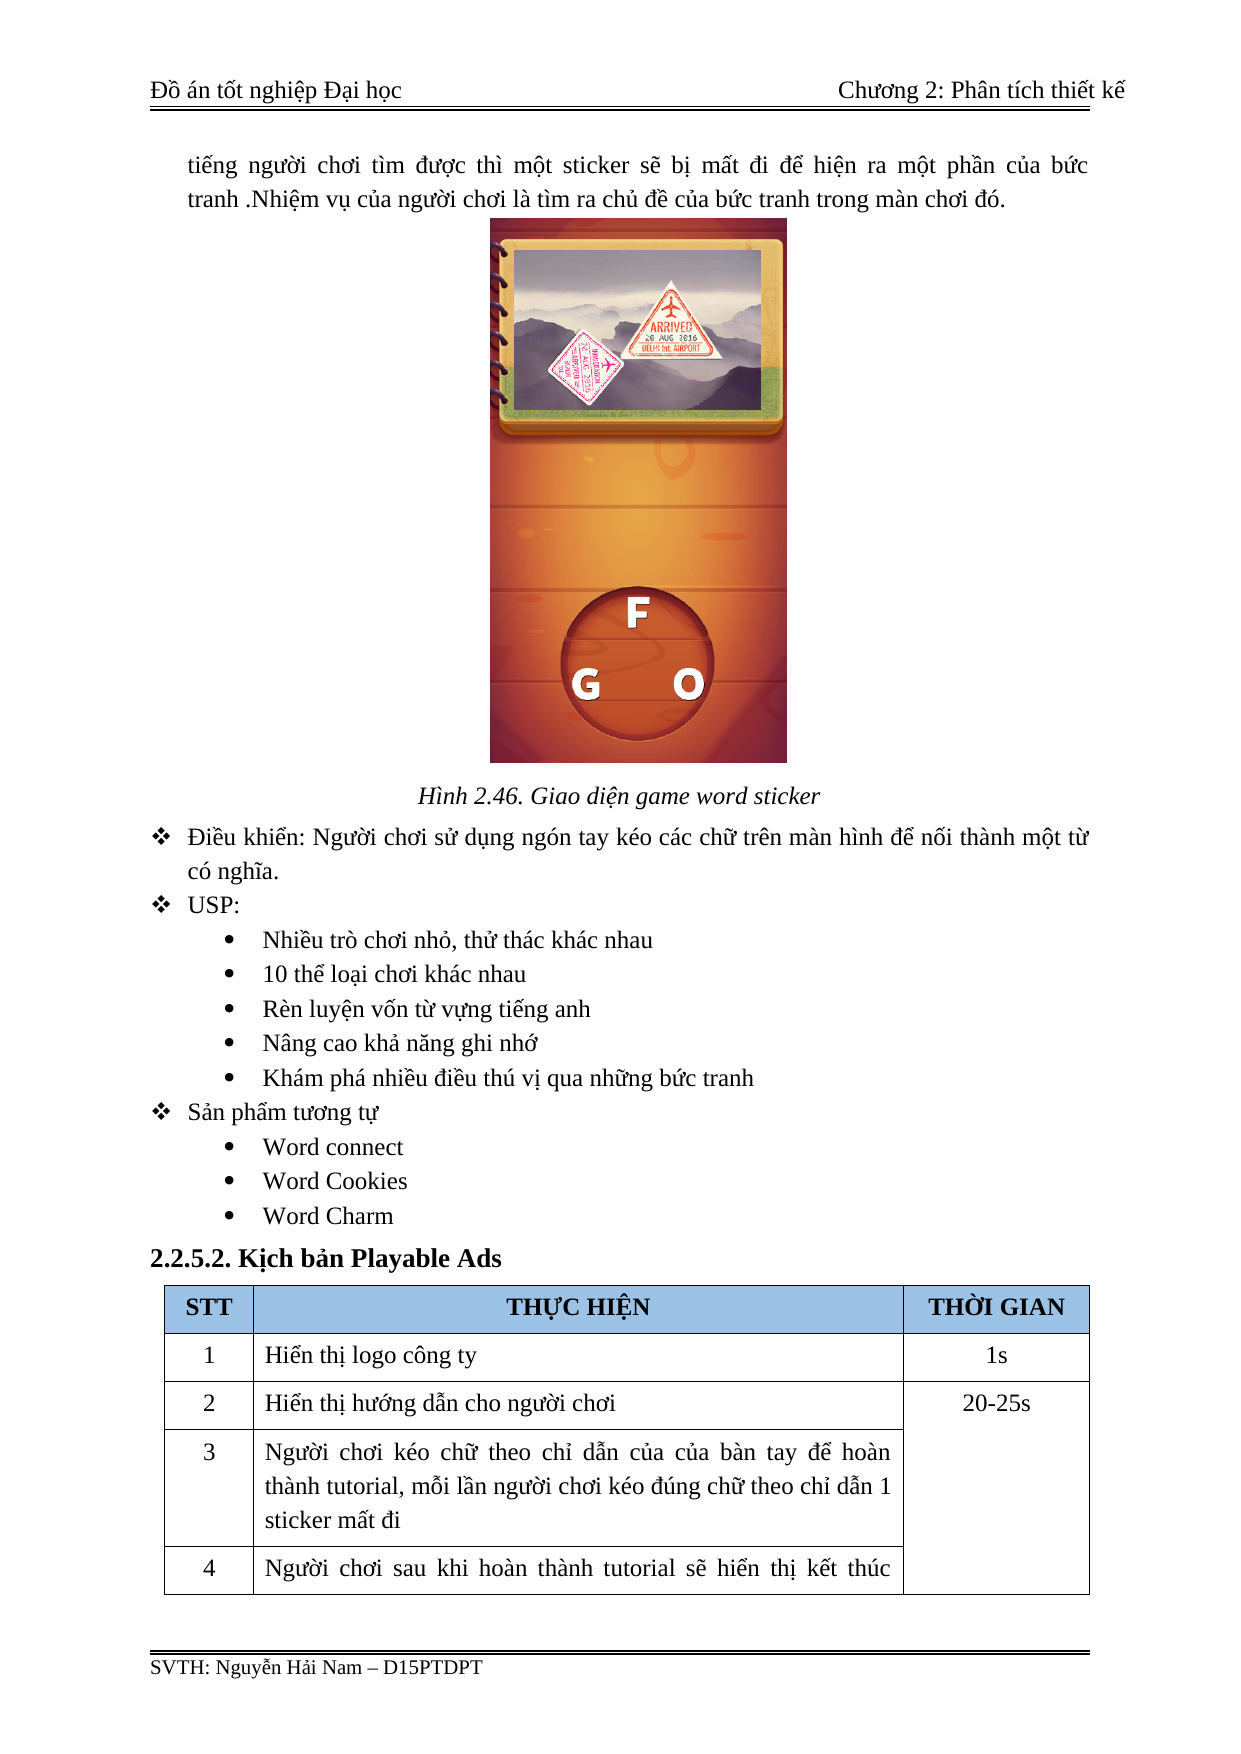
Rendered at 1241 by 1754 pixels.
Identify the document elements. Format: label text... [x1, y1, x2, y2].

table_cell 20-25s [904, 1382, 1089, 1594]
list Word connect [225, 1132, 1090, 1161]
list Nâng cao khả năng ghi nhớ [225, 1028, 1090, 1057]
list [150, 150, 1090, 213]
subtitle 2.2.5.2. Kịch bản Playable Ads [150, 1242, 1090, 1273]
table_cell Hiển thị hướng dẫn cho người chơi [254, 1382, 903, 1429]
text Hình 2.46. Giao diện game word sticker [150, 781, 1090, 810]
table_header THỜI GIAN [904, 1286, 1089, 1333]
list Khám phá nhiều điều thú vị qua những bức tranh [225, 1063, 1090, 1092]
table_cell 4 [165, 1547, 253, 1594]
list Điều khiển: Người chơi sử dụng ngón tay kéo các chữ trên màn hình để nối thành một từ có nghĩa. [150, 822, 1090, 885]
picture [490, 218, 787, 763]
table_cell Người chơi kéo chữ theo chỉ dẫn của của bàn tay để hoàn thành tutorial, mỗi lần người chơi kéo đúng chữ theo chỉ dẫn 1 sticker mất đi [254, 1430, 903, 1546]
list Word Cookies [225, 1166, 1090, 1195]
list 10 thể loại chơi khác nhau [225, 959, 1090, 988]
table_header STT [165, 1286, 253, 1333]
table_cell 1 [165, 1334, 253, 1381]
list Word Charm [225, 1201, 1090, 1230]
table_cell Hiển thị logo công ty [254, 1334, 903, 1381]
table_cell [254, 1547, 903, 1594]
table_header THỰC HIỆN [254, 1286, 903, 1333]
table_cell 2 [165, 1382, 253, 1429]
list Rèn luyện vốn từ vựng tiếng anh [225, 994, 1090, 1023]
list Nhiều trò chơi nhỏ, thử thác khác nhau [225, 925, 1090, 954]
list Sản phẩm tương tự [150, 1097, 1090, 1126]
table_cell 1s [904, 1334, 1089, 1381]
table_cell 3 [165, 1430, 253, 1546]
list USP: [150, 891, 1090, 919]
